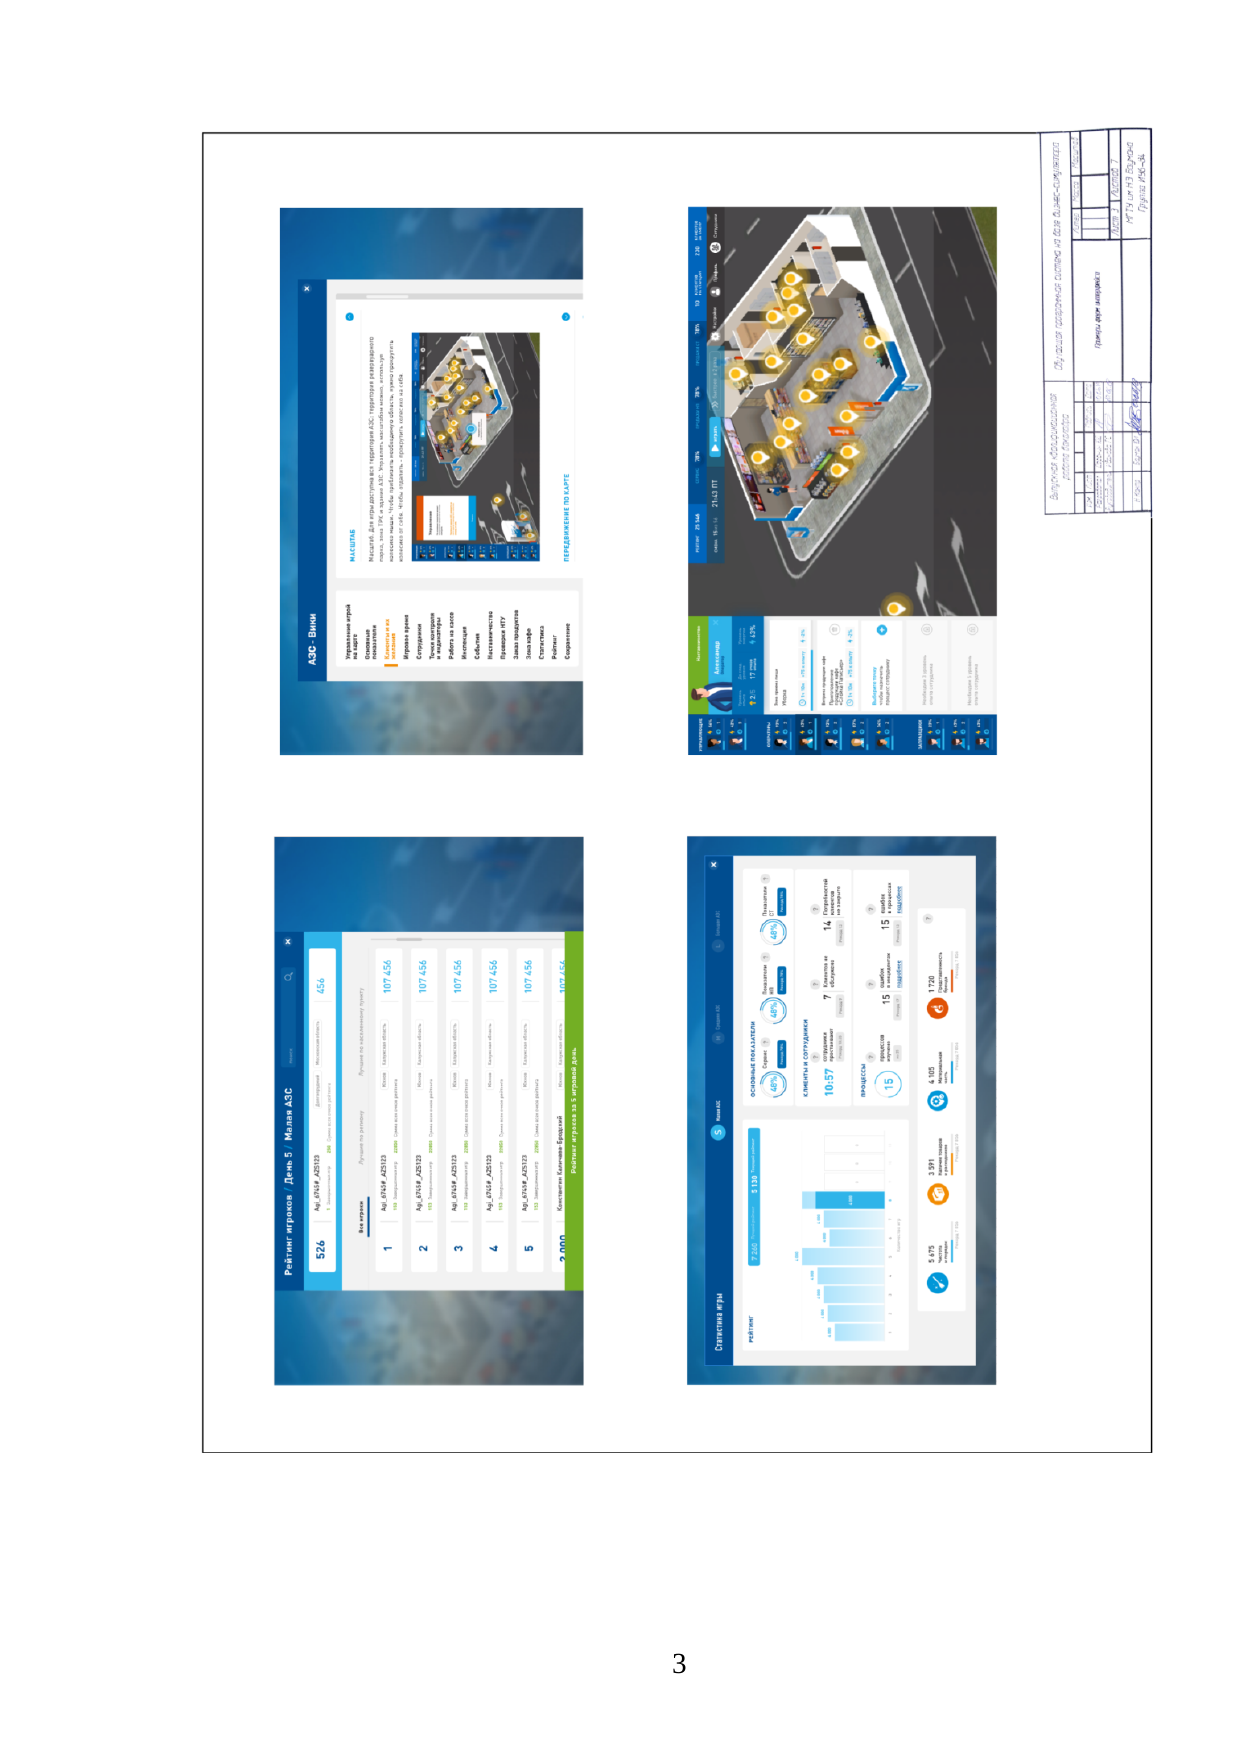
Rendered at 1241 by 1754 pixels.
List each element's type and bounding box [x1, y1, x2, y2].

picture [203, 121, 1157, 1451]
